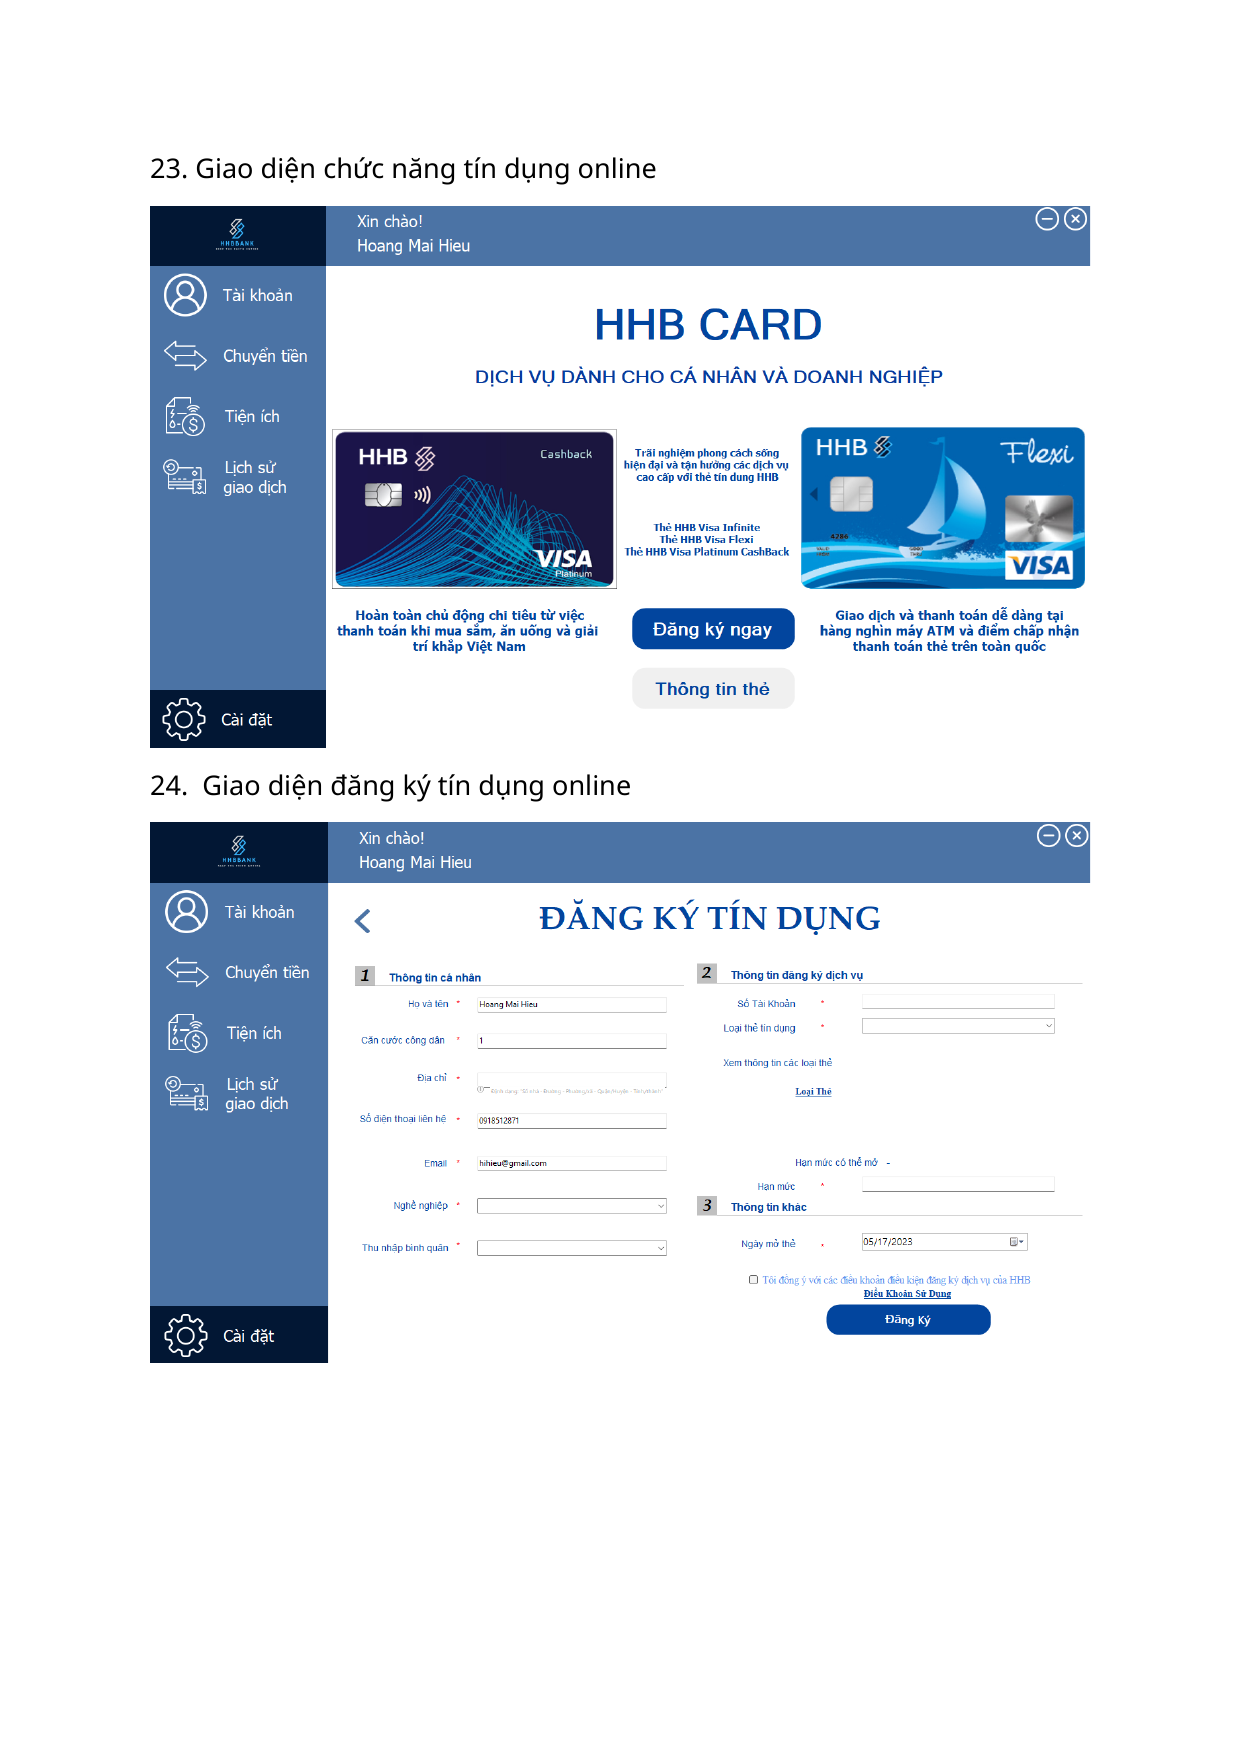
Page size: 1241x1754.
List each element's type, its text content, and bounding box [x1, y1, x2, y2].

text 23. Giao diện chức năng tín dụng online [150, 150, 1090, 187]
picture [150, 822, 1091, 1363]
picture [150, 206, 1091, 748]
text 24. Giao diện đăng ký tín dụng online [150, 766, 1090, 803]
